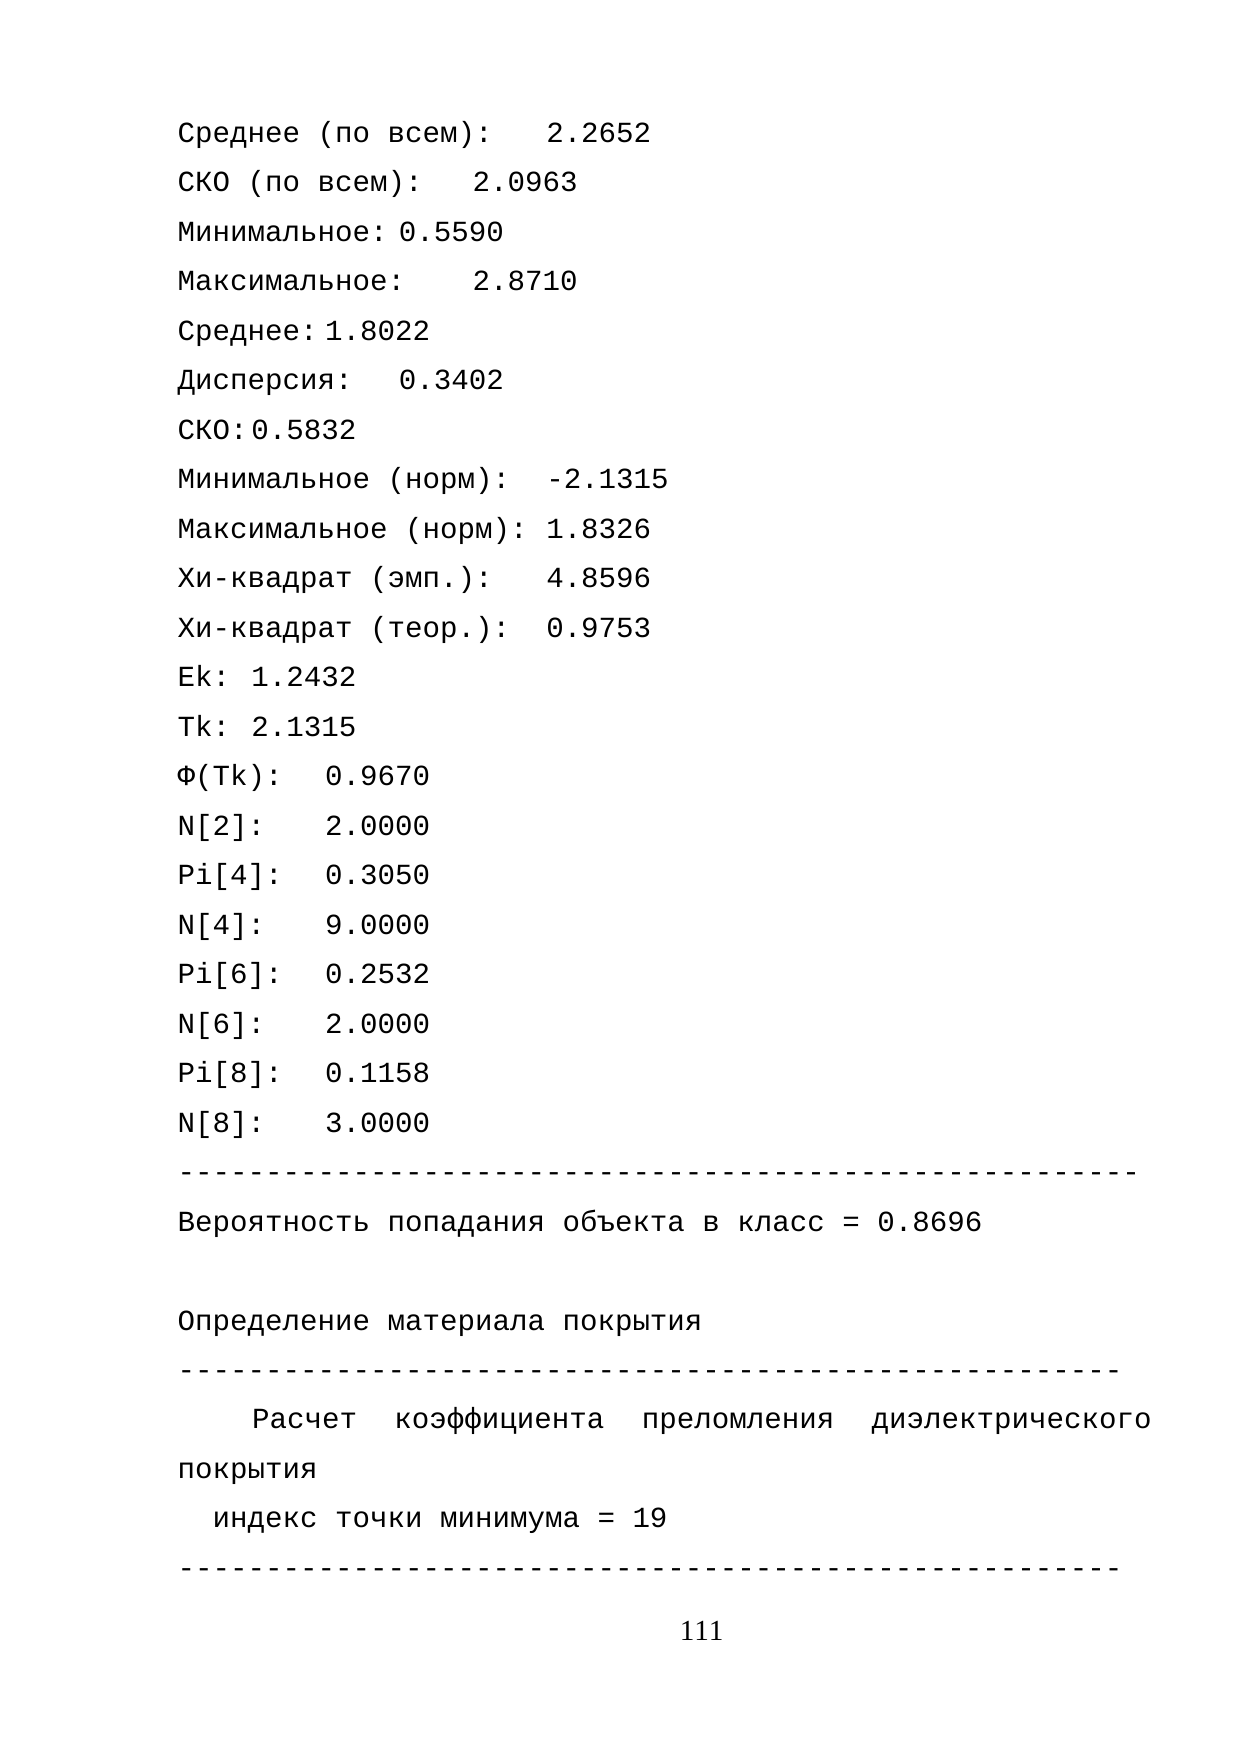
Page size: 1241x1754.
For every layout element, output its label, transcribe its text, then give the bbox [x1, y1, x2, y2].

text Ф(Tk): 0.9670 [177, 761, 1152, 794]
text СКО: 0.5832 [177, 415, 1152, 448]
text Вероятность попадания объекта в класс = 0.8696 [177, 1207, 1152, 1240]
text Pi[6]: 0.2532 [177, 959, 1152, 992]
text Минимальное: 0.5590 [177, 217, 1152, 250]
text Tk: 2.1315 [177, 712, 1152, 745]
text Среднее: 1.8022 [177, 316, 1152, 349]
text Максимальное: 2.8710 [177, 267, 1152, 299]
text Среднее (по всем): 2.2652 [177, 118, 1152, 151]
text ------------------------------------------------------ [177, 1553, 1152, 1586]
text Максимальное (норм): 1.8326 [177, 514, 1152, 547]
text СКО (по всем): 2.0963 [177, 168, 1152, 201]
text Pi[4]: 0.3050 [177, 860, 1152, 893]
text Минимальное (норм): -2.1315 [177, 464, 1152, 497]
text N[2]: 2.0000 [177, 811, 1152, 844]
text индекс точки минимума = 19 [177, 1503, 1152, 1537]
text Расчет коэффициента преломления диэлектрического покрытия [177, 1404, 1152, 1487]
text N[6]: 2.0000 [177, 1009, 1152, 1042]
text Дисперсия: 0.3402 [177, 366, 1152, 398]
text Определение материала покрытия [177, 1306, 1152, 1339]
text ------------------------------------------------------- [177, 1157, 1152, 1190]
text N[4]: 9.0000 [177, 910, 1152, 943]
text N[8]: 3.0000 [177, 1108, 1152, 1141]
text Pi[8]: 0.1158 [177, 1058, 1152, 1091]
text Ek: 1.2432 [177, 662, 1152, 695]
text Хи-квадрат (теор.): 0.9753 [177, 613, 1152, 646]
text Хи-квадрат (эмп.): 4.8596 [177, 563, 1152, 596]
text ------------------------------------------------------ [177, 1355, 1152, 1388]
